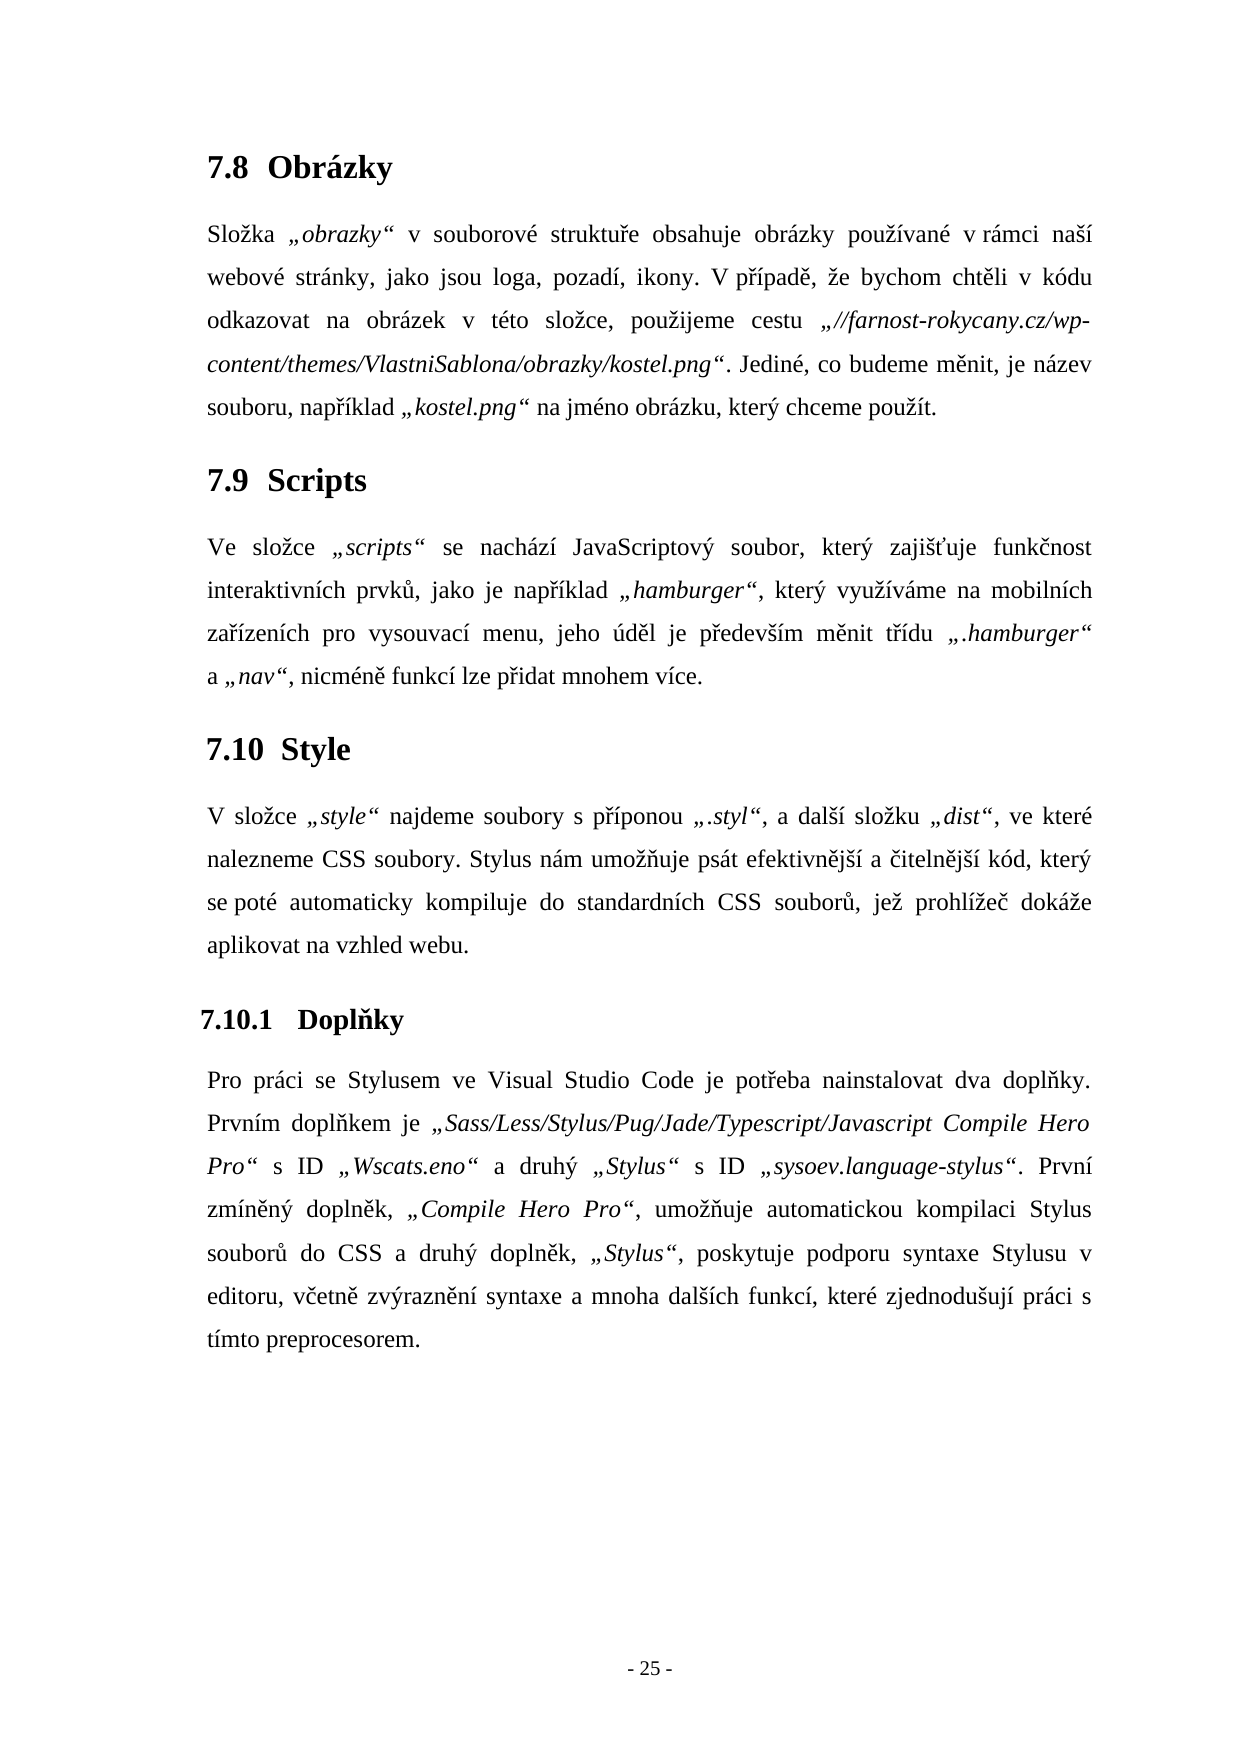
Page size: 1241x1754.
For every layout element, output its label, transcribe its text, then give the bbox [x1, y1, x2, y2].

text Složka „obrazky“ v souborové struktuře obsahuje obrázky používané v rámci naší webové stránky, jako jsou loga, pozadí, ikony. V případě, že bychom chtěli v kódu odkazovat na obrázek v této složce, použijeme cestu „//farnost-rokycany.cz/wp-content/themes/VlastniSablona/obrazky/kostel.png“. Jediné, co budeme měnit, je název souboru, například „kostel.png“ na jméno obrázku, který chceme použít. [207, 219, 1092, 421]
text V složce „style“ najdeme soubory s příponou „.styl“, a další složku „dist“, ve které nalezneme CSS soubory. Stylus nám umožňuje psát efektivnější a čitelnější kód, který se poté automaticky kompiluje do standardních CSS souborů, jež prohlížeč dokáže aplikovat na vzhled webu. [207, 801, 1092, 959]
subtitle Scripts [207, 460, 1092, 498]
subtitle Style [206, 729, 1092, 767]
subtitle Doplňky [200, 1002, 1092, 1036]
text Ve složce „scripts“ se nachází JavaScriptový soubor, který zajišťuje funkčnost interaktivních prvků, jako je například „hamburger“, který využíváme na mobilních zařízeních pro vysouvací menu, jeho úděl je především měnit třídu „.hamburger“ a „nav“, nicméně funkcí lze přidat mnohem více. [207, 532, 1092, 690]
text Pro práci se Stylusem ve Visual Studio Code je potřeba nainstalovat dva doplňky. Prvním doplňkem je „Sass/Less/Stylus/Pug/Jade/Typescript/Javascript Compile Hero Pro“ s ID „Wscats.eno“ a druhý „Stylus“ s ID „sysoev.language-stylus“. První zmíněný doplněk, „Compile Hero Pro“, umožňuje automatickou kompilaci Stylus souborů do CSS a druhý doplněk, „Stylus“, poskytuje podporu syntaxe Stylusu v editoru, včetně zvýraznění syntaxe a mnoha dalších funkcí, které zjednodušují práci s tímto preprocesorem. [207, 1065, 1092, 1353]
subtitle Obrázky [207, 148, 1092, 186]
